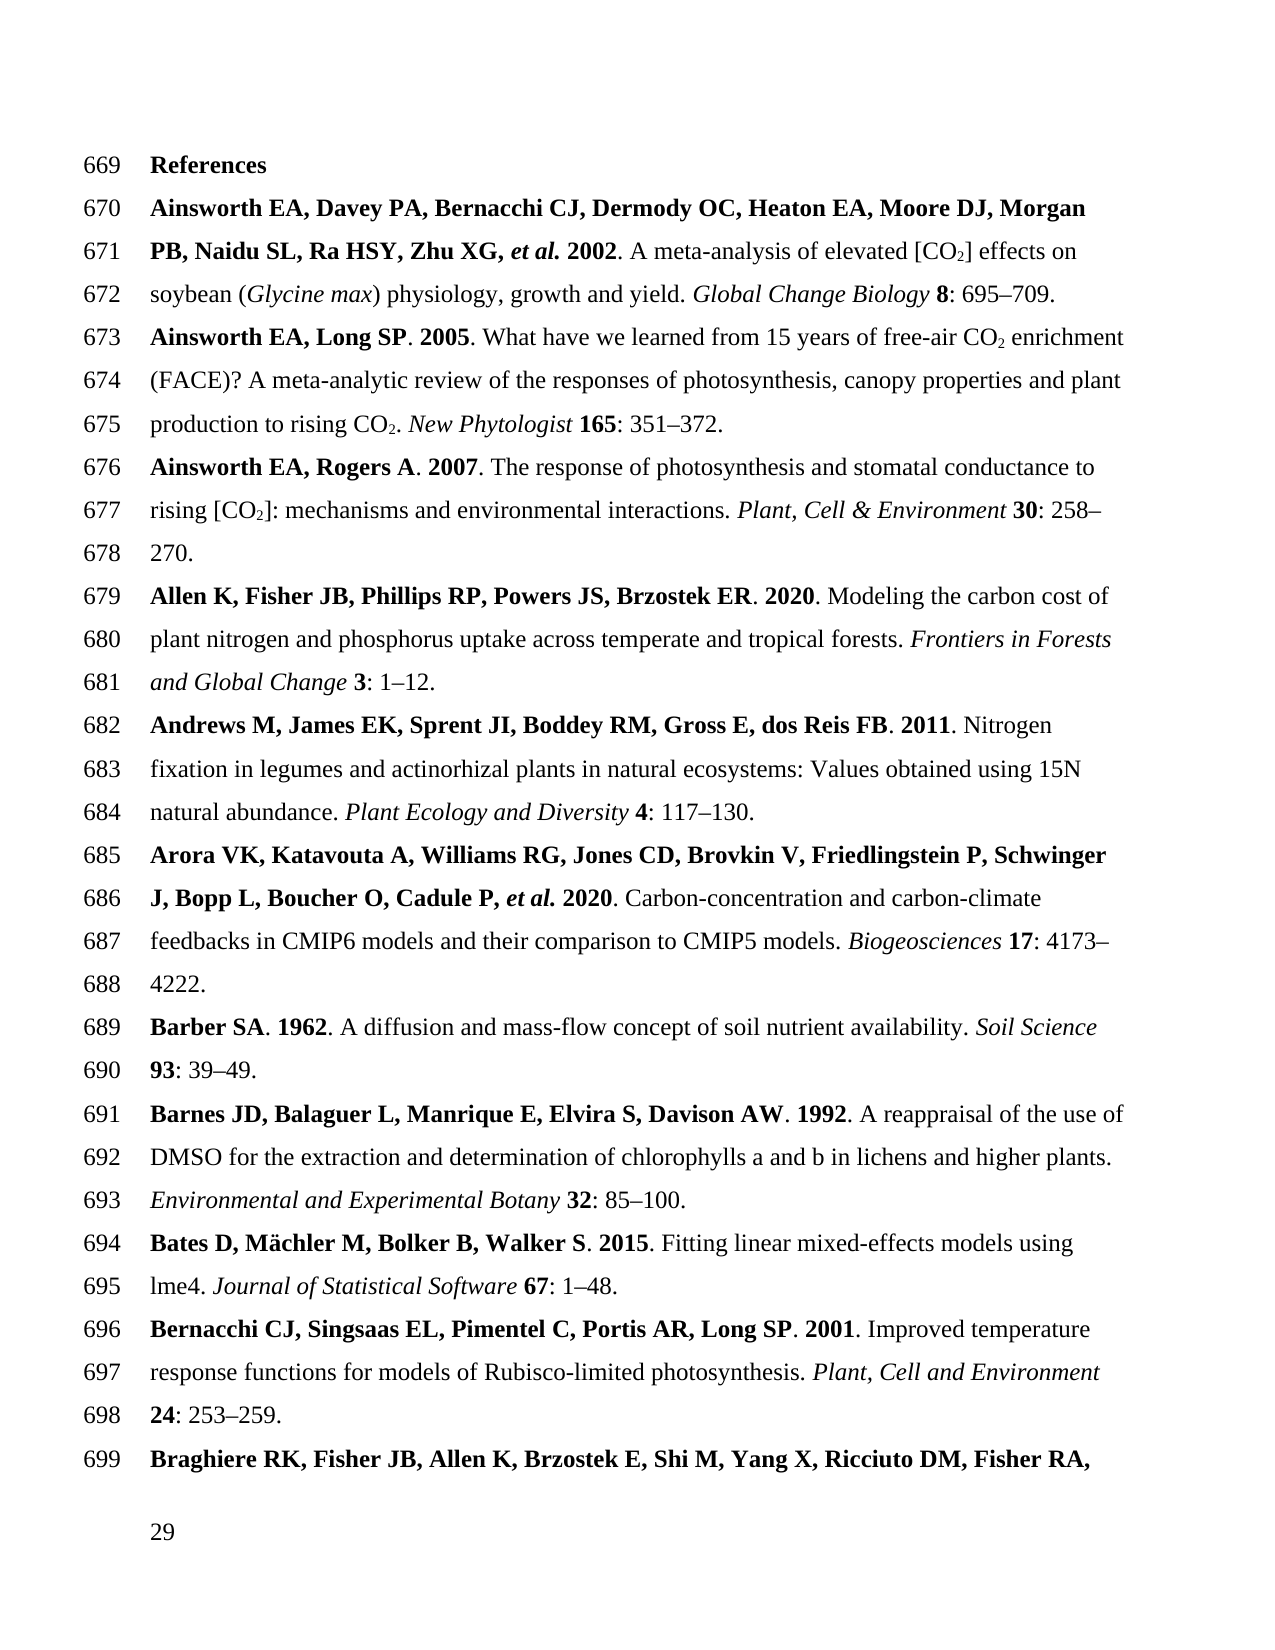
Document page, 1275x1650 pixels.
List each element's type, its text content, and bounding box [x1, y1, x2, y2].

text References [150, 150, 1125, 179]
text Bernacchi CJ, Singsaas EL, Pimentel C, Portis AR, Long SP. 2001. Improved temperature response functions for models of Rubisco-limited photosynthesis. Plant, Cell and Environment 24: 253–259. [150, 1314, 1125, 1429]
text Ainsworth EA, Davey PA, Bernacchi CJ, Dermody OC, Heaton EA, Moore DJ, Morgan PB, Naidu SL, Ra HSY, Zhu XG, et al. 2002. A meta-analysis of elevated [CO2] effects on soybean (Glycine max) physiology, growth and yield. Global Change Biology 8: 695–709. [150, 193, 1125, 308]
text Ainsworth EA, Rogers A. 2007. The response of photosynthesis and stomatal conductance to rising [CO2]: mechanisms and environmental interactions. Plant, Cell & Environment 30: 258–270. [150, 452, 1125, 567]
text Bates D, Mächler M, Bolker B, Walker S. 2015. Fitting linear mixed-effects models using lme4. Journal of Statistical Software 67: 1–48. [150, 1228, 1125, 1300]
text Allen K, Fisher JB, Phillips RP, Powers JS, Brzostek ER. 2020. Modeling the carbon cost of plant nitrogen and phosphorus uptake across temperate and tropical forests. Frontiers in Forests and Global Change 3: 1–12. [150, 581, 1125, 696]
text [150, 1444, 1125, 1472]
text Arora VK, Katavouta A, Williams RG, Jones CD, Brovkin V, Friedlingstein P, Schwinger J, Bopp L, Boucher O, Cadule P, et al. 2020. Carbon-concentration and carbon-climate feedbacks in CMIP6 models and their comparison to CMIP5 models. Biogeosciences 17: 4173–4222. [150, 840, 1125, 998]
text Ainsworth EA, Long SP. 2005. What have we learned from 15 years of free-air CO2 enrichment (FACE)? A meta-analytic review of the responses of photosynthesis, canopy properties and plant production to rising CO2. New Phytologist 165: 351–372. [150, 322, 1125, 437]
text Andrews M, James EK, Sprent JI, Boddey RM, Gross E, dos Reis FB. 2011. Nitrogen fixation in legumes and actinorhizal plants in natural ecosystems: Values obtained using 15N natural abundance. Plant Ecology and Diversity 4: 117–130. [150, 711, 1125, 826]
text Barber SA. 1962. A diffusion and mass-flow concept of soil nutrient availability. Soil Science 93: 39–49. [150, 1012, 1125, 1084]
text Barnes JD, Balaguer L, Manrique E, Elvira S, Davison AW. 1992. A reappraisal of the use of DMSO for the extraction and determination of chlorophylls a and b in lichens and higher plants. Environmental and Experimental Botany 32: 85–100. [150, 1099, 1125, 1214]
